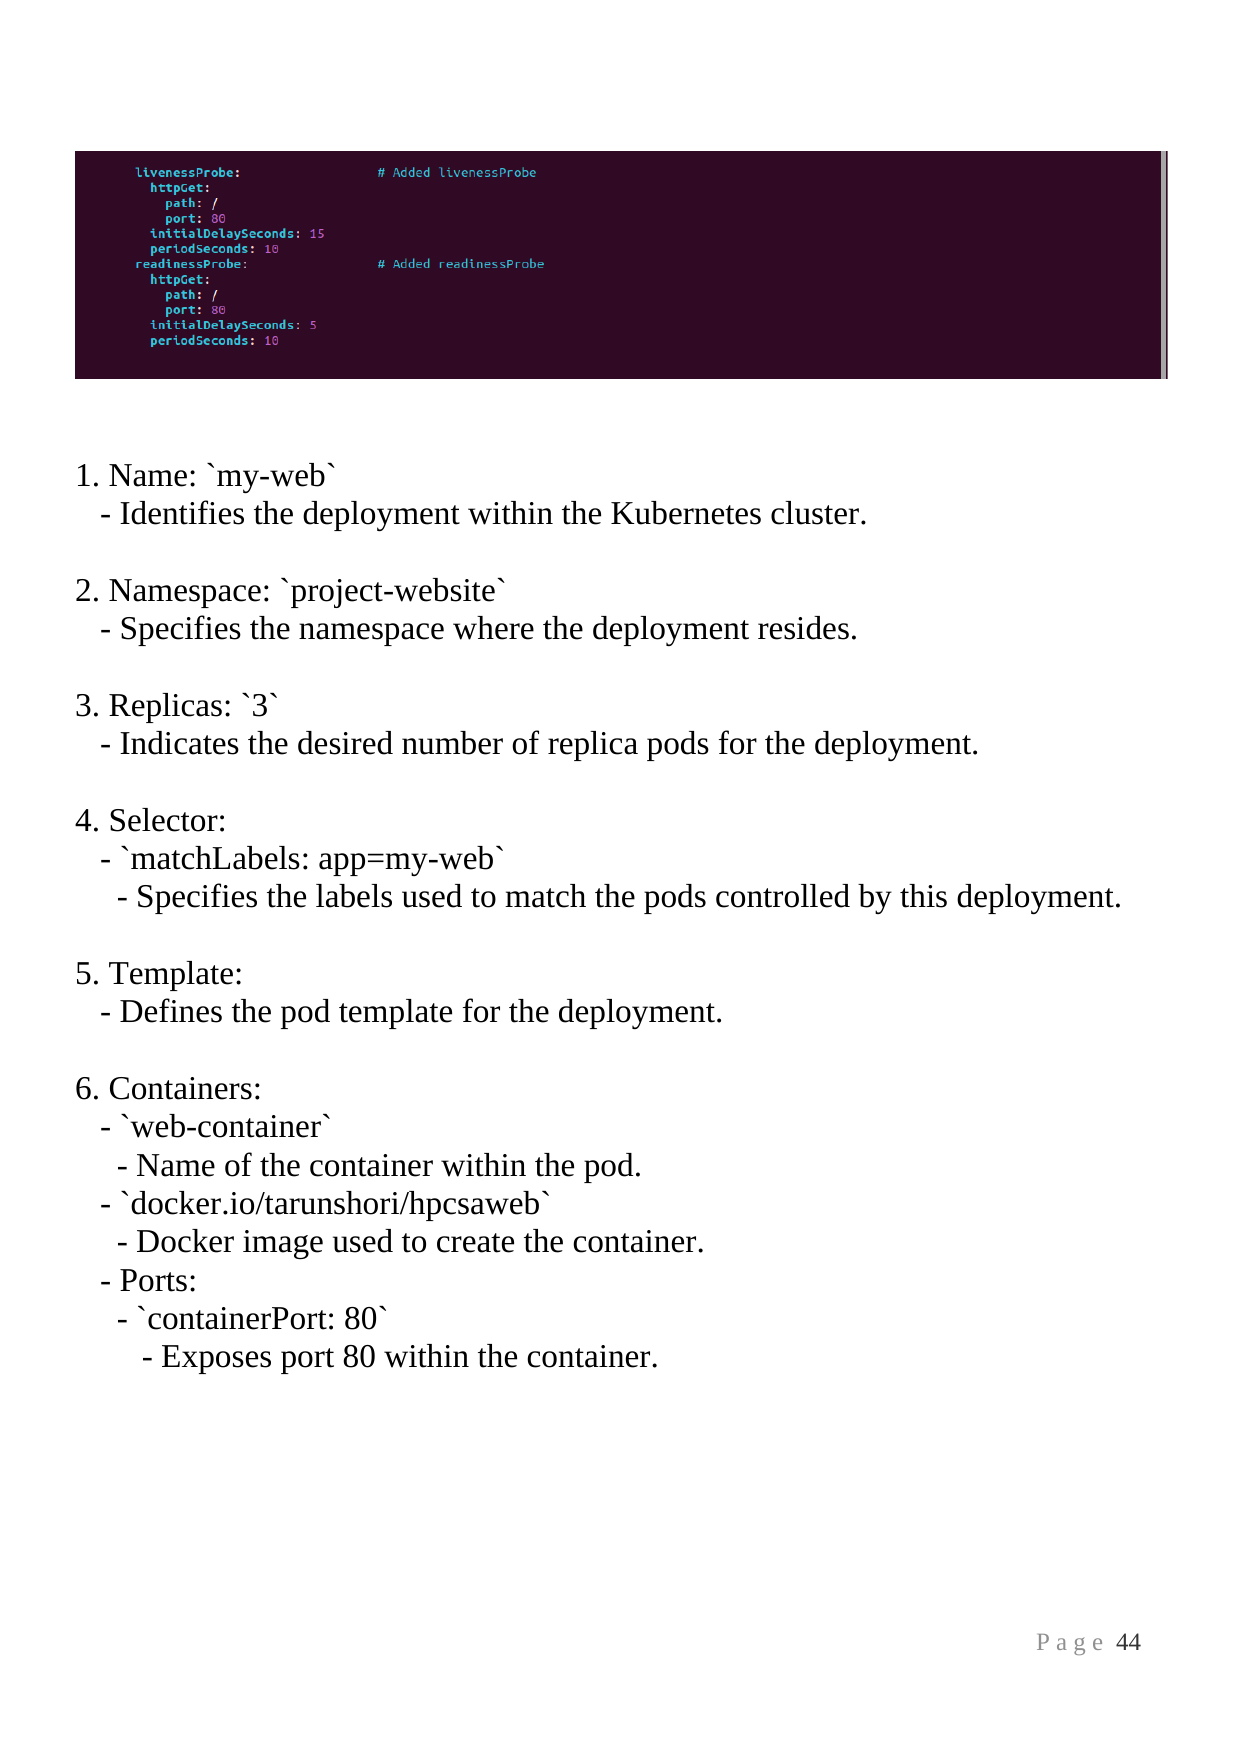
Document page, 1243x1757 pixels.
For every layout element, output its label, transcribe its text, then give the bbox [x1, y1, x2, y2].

text 2. Namespace: `project-website` [75, 570, 1168, 608]
text - Identifies the deployment within the Kubernetes cluster. [75, 493, 1168, 531]
text - Ports: [75, 1260, 1168, 1298]
text 4. Selector: [75, 800, 1168, 838]
text - Docker image used to create the container. [75, 1221, 1168, 1260]
text 5. Template: [75, 953, 1168, 991]
text - Indicates the desired number of replica pods for the deployment. [75, 723, 1168, 761]
text - Specifies the labels used to match the pods controlled by this deployment. [75, 876, 1168, 915]
text - Name of the container within the pod. [75, 1145, 1168, 1183]
text - Specifies the namespace where the deployment resides. [75, 608, 1168, 646]
text - `matchLabels: app=my-web` [75, 838, 1168, 876]
text - `docker.io/tarunshori/hpcsaweb` [75, 1183, 1168, 1221]
text 6. Containers: [75, 1068, 1168, 1106]
text - `containerPort: 80` [75, 1298, 1168, 1336]
picture [75, 151, 1168, 379]
text - Defines the pod template for the deployment. [75, 991, 1168, 1030]
text - Exposes port 80 within the container. [75, 1336, 1168, 1375]
text 1. Name: `my-web` [75, 455, 1168, 493]
text - `web-container` [75, 1106, 1168, 1145]
text 3. Replicas: `3` [75, 685, 1168, 723]
